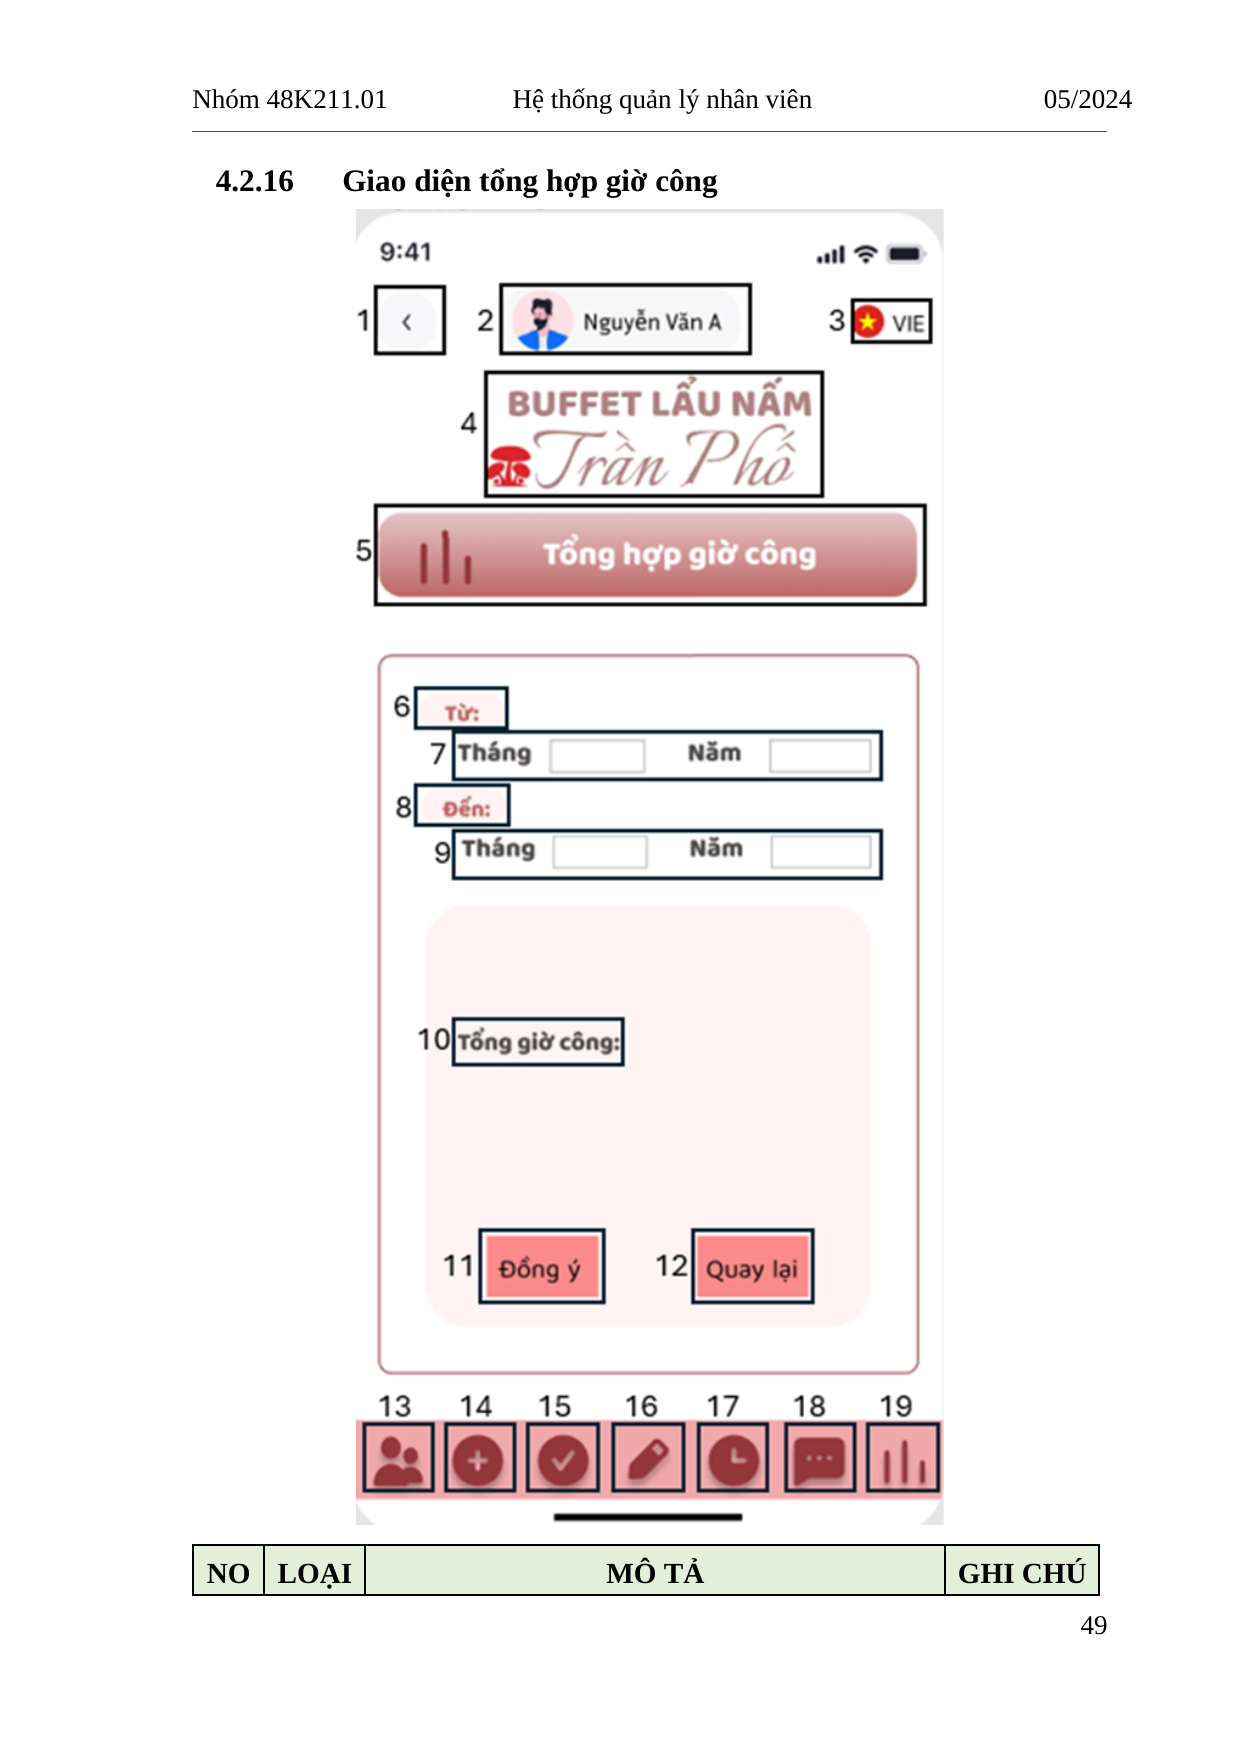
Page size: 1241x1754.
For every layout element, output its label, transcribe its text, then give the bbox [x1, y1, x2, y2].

table_header MÔ TẢ [366, 1546, 944, 1594]
picture [355, 209, 944, 1525]
table_header LOẠI [265, 1546, 364, 1594]
subtitle Giao diện tổng hợp giờ công [216, 163, 1107, 199]
table_header GHI CHÚ [946, 1546, 1098, 1594]
table_header NO [194, 1546, 263, 1594]
